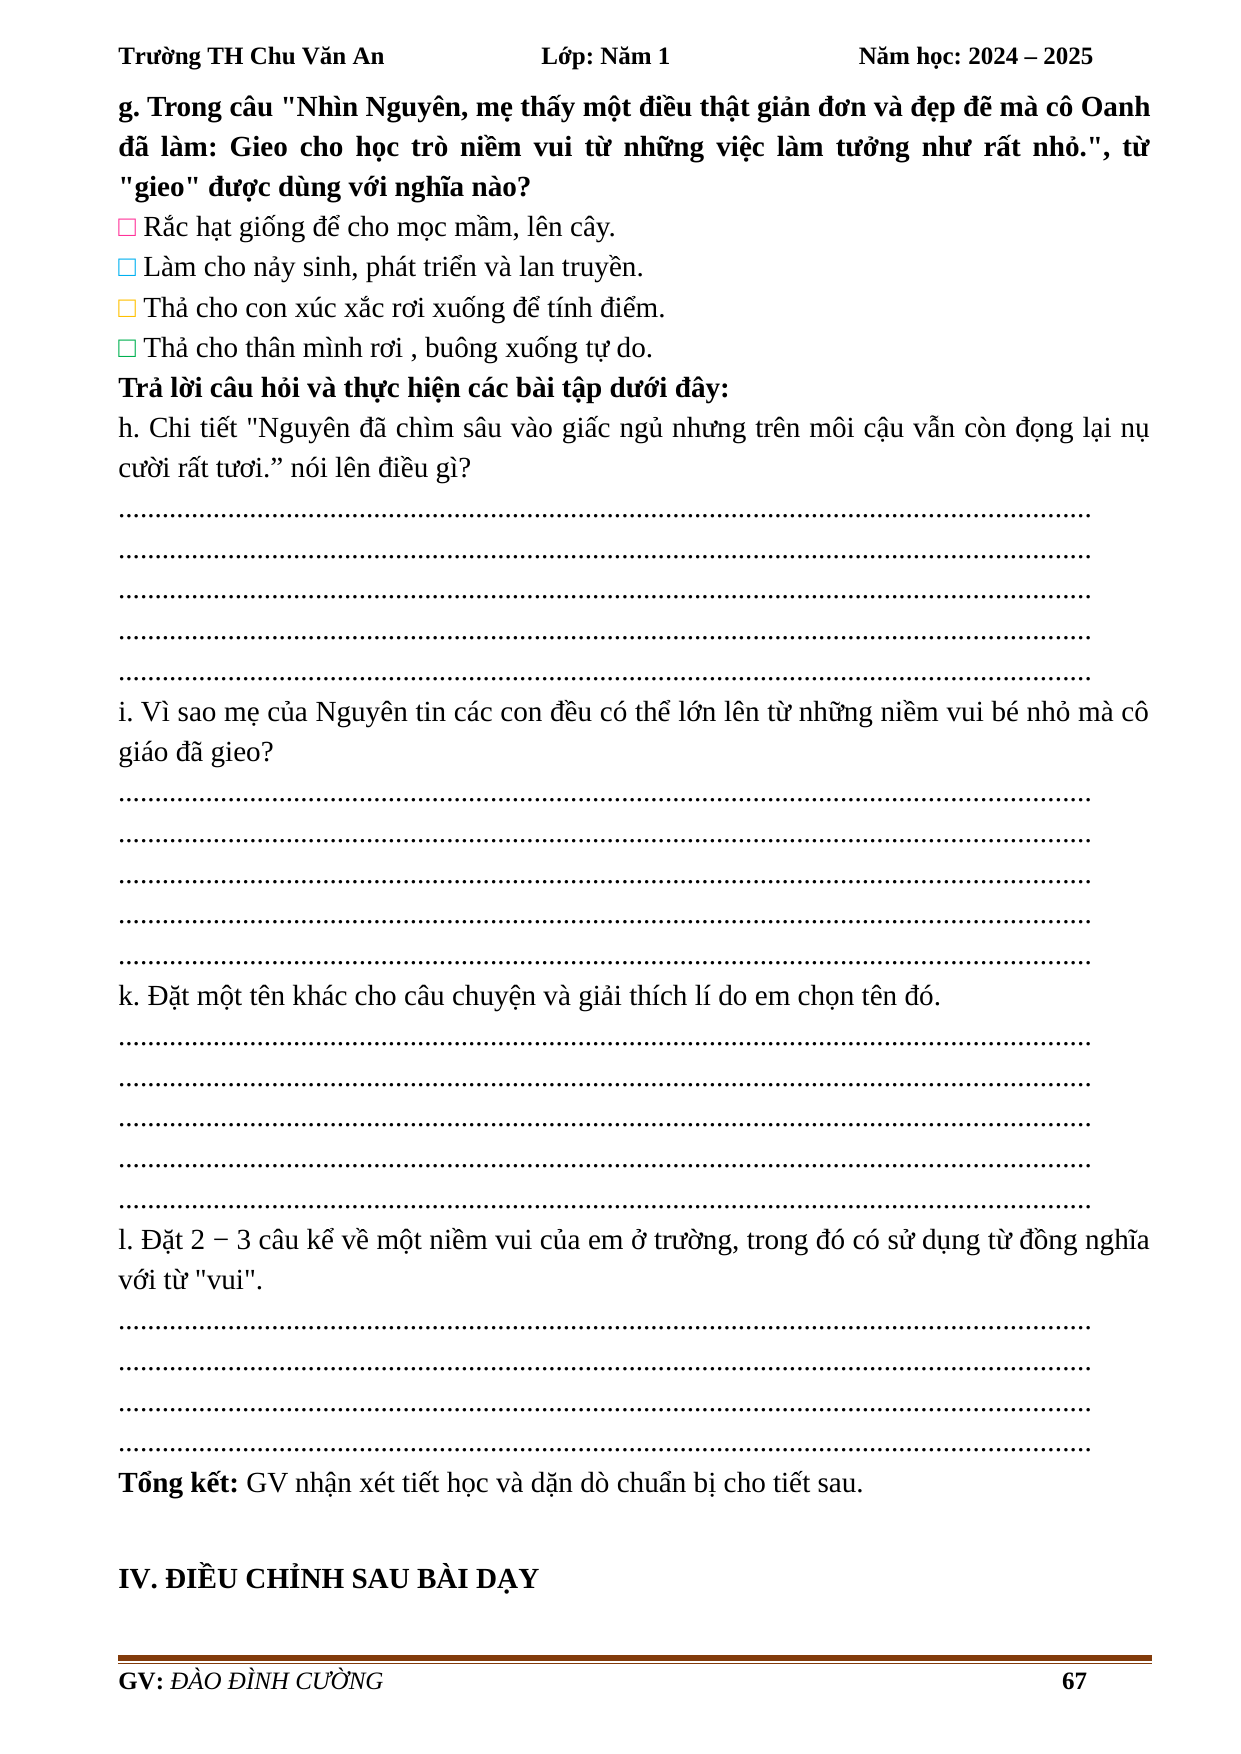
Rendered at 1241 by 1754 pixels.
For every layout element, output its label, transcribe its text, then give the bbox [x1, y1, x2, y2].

text □ Thả cho thân mình rơi , buông xuống tự do. [118, 330, 1152, 363]
text g. Trong câu "Nhìn Nguyên, mẹ thấy một điều thật giản đơn và đẹp đẽ mà cô Oanh đã làm: Gieo cho học trò niềm vui từ những việc làm tưởng như rất nhỏ.", từ "gieo" được dùng với nghĩa nào? [118, 89, 1152, 203]
picture [118, 259, 136, 274]
text □ Thả cho con xúc xắc rơi xuống để tính điểm. [118, 290, 1152, 323]
text □ Rắc hạt giống để cho mọc mầm, lên cây. [118, 209, 1152, 243]
text □ Làm cho nảy sinh, phát triển và lan truyền. [118, 249, 1152, 283]
text IV. ĐIỀU CHỈNH SAU BÀI DẠY [118, 1561, 1152, 1594]
text k. Đặt một tên khác cho câu chuyện và giải thích lí do em chọn tên đó. [118, 978, 1152, 1012]
text Trả lời câu hỏi và thực hiện các bài tập dưới đây: [118, 370, 1152, 404]
text Tổng kết: GV nhận xét tiết học và dặn dò chuẩn bị cho tiết sau. [118, 1466, 1152, 1499]
text i. Vì sao mẹ của Nguyên tin các con đều có thể lớn lên từ những niềm vui bé nhỏ mà cô giáo đã gieo? [118, 694, 1152, 768]
text h. Chi tiết "Nguyên đã chìm sâu vào giấc ngủ nhưng trên môi cậu vẫn còn đọng lại nụ cười rất tươi.” nói lên điều gì? [118, 410, 1152, 484]
text l. Đặt 2 − 3 câu kể về một niềm vui của em ở trường, trong đó có sử dụng từ đồng nghĩa với từ "vui". [118, 1222, 1152, 1296]
